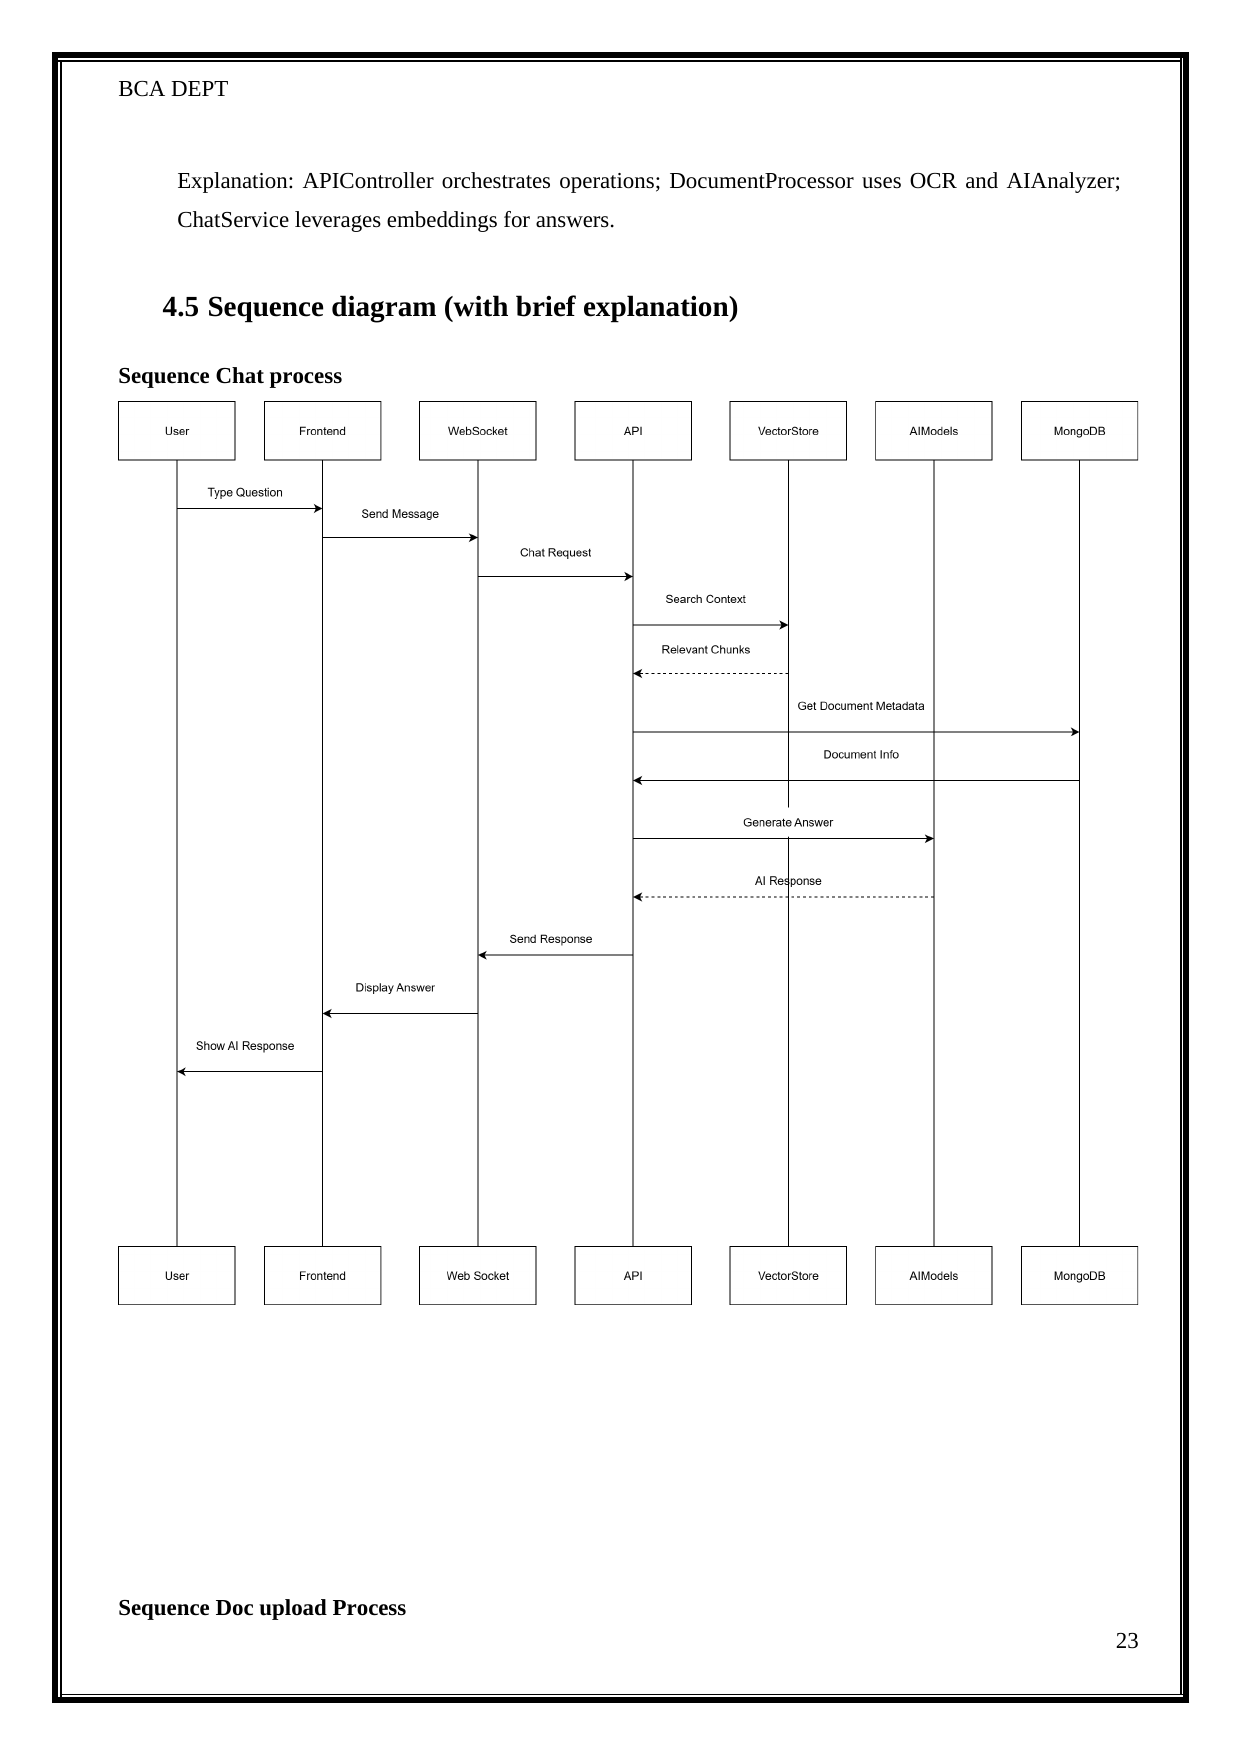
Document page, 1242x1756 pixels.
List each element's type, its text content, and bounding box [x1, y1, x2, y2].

text Sequence Chat process [118, 362, 1122, 389]
text Sequence Doc upload Process [118, 1594, 1122, 1621]
text Explanation: APIController orchestrates operations; DocumentProcessor uses OCR and AIAnalyzer; ChatService leverages embeddings for answers. [177, 167, 1122, 232]
subtitle Sequence diagram (with brief explanation) [162, 289, 1138, 323]
picture [118, 401, 1139, 1305]
